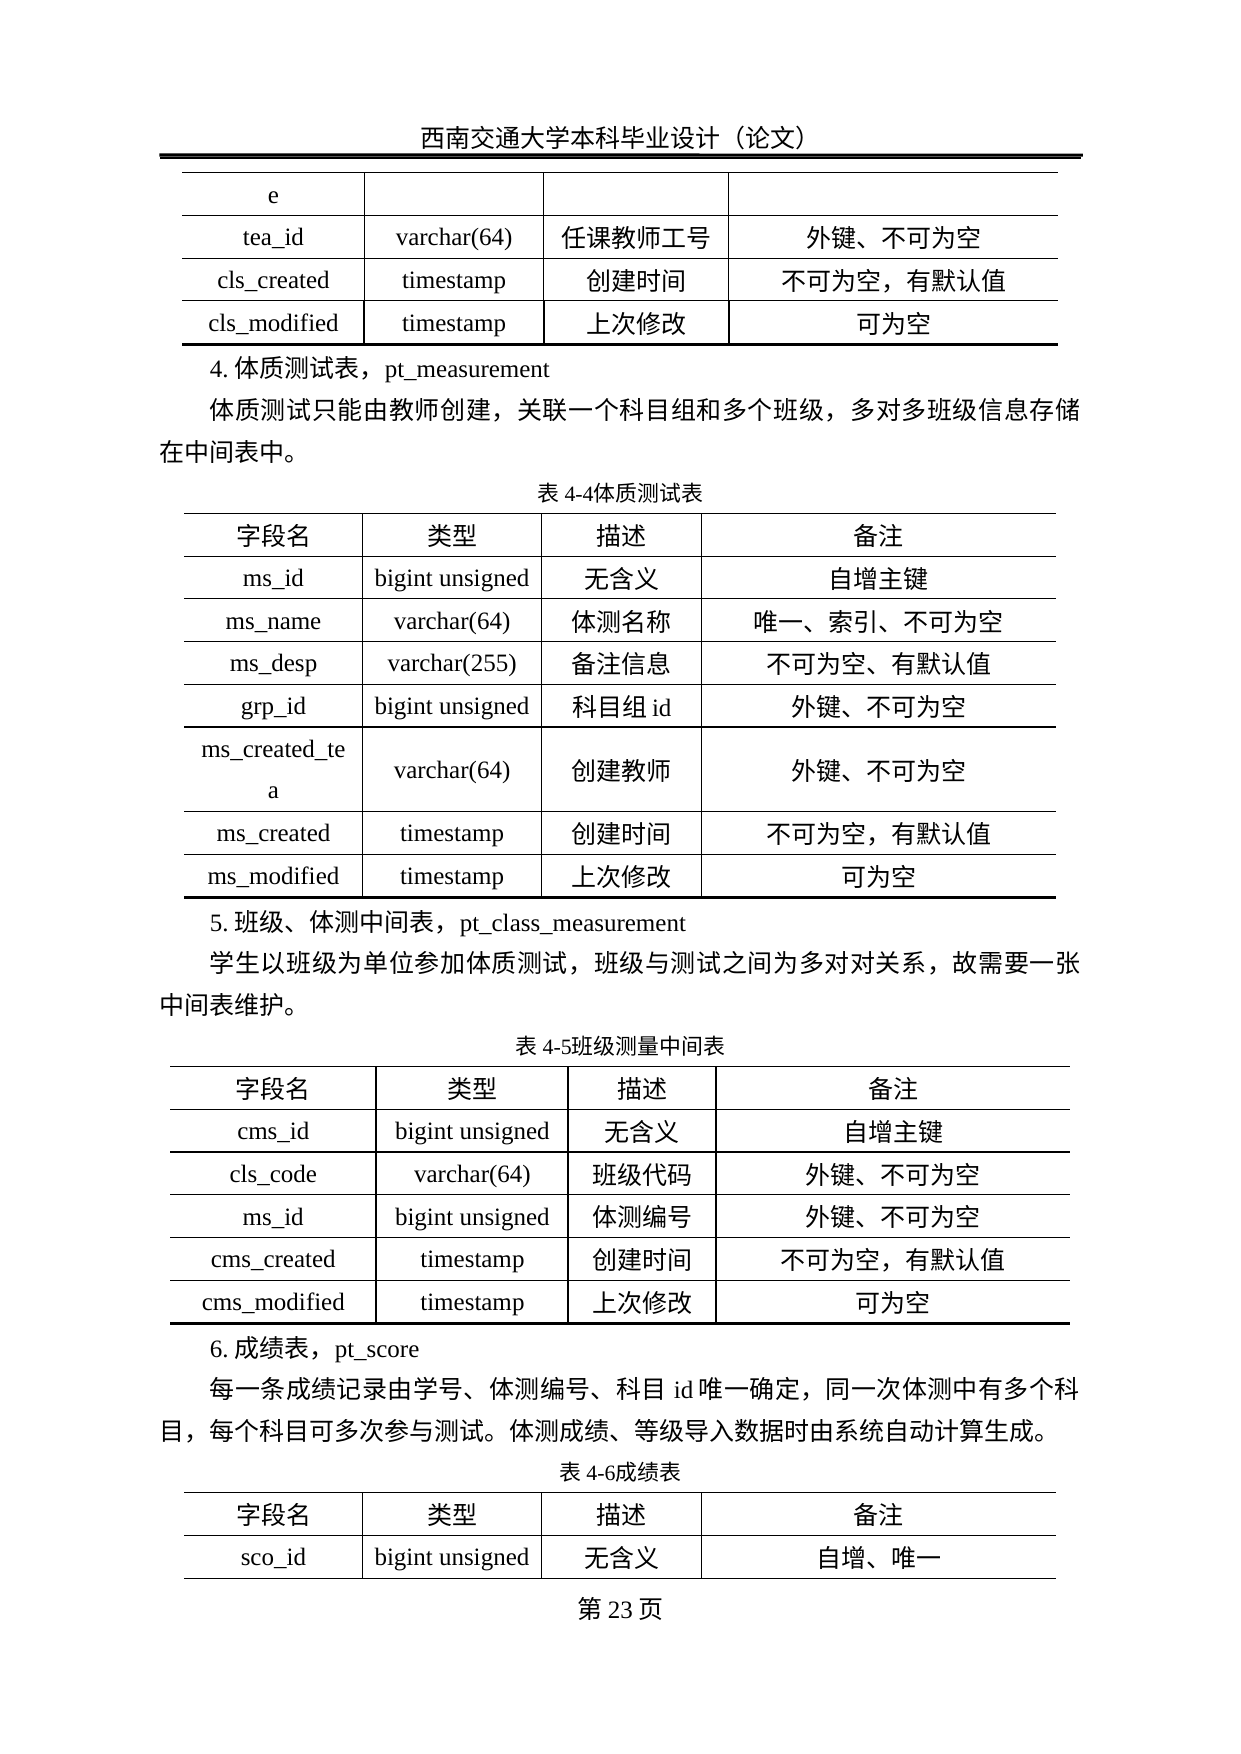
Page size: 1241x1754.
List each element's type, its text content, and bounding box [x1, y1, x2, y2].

table_header 备注 [702, 1493, 1056, 1535]
table_cell varchar(64) [365, 216, 543, 258]
table_cell ms_desp [184, 642, 362, 684]
table_header 类型 [377, 1067, 567, 1109]
table_cell 不可为空、有默认值 [702, 642, 1056, 684]
table_cell 上次修改 [569, 1281, 715, 1322]
table_cell 自增主键 [702, 557, 1056, 598]
table_cell 外键、不可为空 [702, 685, 1056, 726]
table_cell 不可为空，有默认值 [702, 812, 1056, 853]
table_cell 上次修改 [542, 855, 701, 896]
list 体质测试表，pt_measurement [159, 346, 1081, 388]
table_cell 外键、不可为空 [717, 1153, 1070, 1194]
table_cell cms_modified [170, 1281, 375, 1322]
text 表 4-4体质测试表 [159, 471, 1081, 513]
table_header 备注 [717, 1067, 1070, 1109]
table_cell int [365, 173, 543, 215]
table_cell 唯一、索引、不可为空 [702, 599, 1056, 641]
table_cell 自增、唯一 [702, 1536, 1056, 1577]
table_cell 可为空 [702, 855, 1056, 896]
table_header 备注 [702, 514, 1056, 556]
table_cell timestamp [363, 855, 541, 896]
table_header 描述 [569, 1067, 715, 1109]
table_cell 不可为空，有默认值 [717, 1238, 1070, 1279]
table_header 字段名 [184, 514, 362, 556]
table_cell 可为空 [717, 1281, 1070, 1322]
table_cell timestamp [377, 1281, 567, 1322]
table_cell bigint unsigned [363, 557, 541, 598]
table_cell cls_entry_grade [182, 173, 364, 215]
table_cell sco_id [184, 1536, 362, 1577]
table_cell timestamp [365, 301, 543, 343]
table_header 字段名 [184, 1493, 362, 1535]
table_cell 自增主键 [717, 1110, 1070, 1151]
table_cell varchar(64) [377, 1153, 567, 1194]
table_cell cls_created [182, 259, 364, 300]
table_cell varchar(64) [363, 728, 541, 811]
table_cell ms_created [184, 812, 362, 853]
table_cell ms_modified [184, 855, 362, 896]
text 每一条成绩记录由学号、体测编号、科目id唯一确定，同一次体测中有多个科目，每个科目可多次参与测试。体测成绩、等级导入数据时由系统自动计算生成。 [159, 1367, 1081, 1450]
table_cell 创建时间 [569, 1238, 715, 1279]
table_cell 可为空 [730, 301, 1058, 343]
table_cell timestamp [365, 259, 543, 300]
table_cell 备注信息 [542, 642, 701, 684]
table_cell 无含义 [542, 1536, 701, 1577]
table_cell bigint unsigned [377, 1195, 567, 1237]
table_cell 外键、不可为空 [729, 216, 1058, 258]
table_cell ms_id [184, 557, 362, 598]
table_cell 班级代码 [569, 1153, 715, 1194]
table_cell 外键、不可为空 [717, 1195, 1070, 1237]
list 成绩表，pt_score [159, 1325, 1081, 1367]
table_cell 不可为空 [729, 173, 1058, 215]
table_cell 体测名称 [542, 599, 701, 641]
table_cell 外键、不可为空 [702, 728, 1056, 811]
table_cell 创建教师 [542, 728, 701, 811]
table_cell timestamp [363, 812, 541, 853]
table_cell varchar(255) [363, 642, 541, 684]
table_cell tea_id [182, 216, 364, 258]
text 体质测试只能由教师创建，关联一个科目组和多个班级，多对多班级信息存储在中间表中。 [159, 388, 1081, 471]
table_header 类型 [363, 514, 541, 556]
table_cell ms_id [170, 1195, 375, 1237]
table_cell 上次修改 [545, 301, 728, 343]
table_cell 任课教师工号 [544, 216, 728, 258]
table_cell cls_code [170, 1153, 375, 1194]
text 表 4-5班级测量中间表 [159, 1024, 1081, 1066]
table_header 类型 [363, 1493, 541, 1535]
table_cell ms_name [184, 599, 362, 641]
table_cell varchar(64) [363, 599, 541, 641]
table_cell grp_id [184, 685, 362, 726]
list 班级、体测中间表，pt_class_measurement [159, 899, 1081, 941]
table_header 描述 [542, 1493, 701, 1535]
table_cell timestamp [377, 1238, 567, 1279]
table_cell 创建时间 [542, 812, 701, 853]
text 学生以班级为单位参加体质测试，班级与测试之间为多对对关系，故需要一张中间表维护。 [159, 941, 1081, 1024]
table_cell cls_modified [182, 301, 363, 343]
table_cell ms_created_tea [184, 728, 362, 811]
text 表 4-6成绩表 [159, 1450, 1081, 1492]
table_header 字段名 [170, 1067, 375, 1109]
table_cell 体测编号 [569, 1195, 715, 1237]
table_cell bigint unsigned [363, 685, 541, 726]
table_header 描述 [542, 514, 701, 556]
table_cell 录入年级 [544, 173, 728, 215]
table_cell 不可为空，有默认值 [729, 259, 1058, 300]
table_cell bigint unsigned [377, 1110, 567, 1151]
table_cell 科目组id [542, 685, 701, 726]
table_cell bigint unsigned [363, 1536, 541, 1577]
table_cell cms_created [170, 1238, 375, 1279]
table_cell 创建时间 [544, 259, 728, 300]
table_cell 无含义 [542, 557, 701, 598]
table_cell cms_id [170, 1110, 375, 1151]
table_cell 无含义 [569, 1110, 715, 1151]
